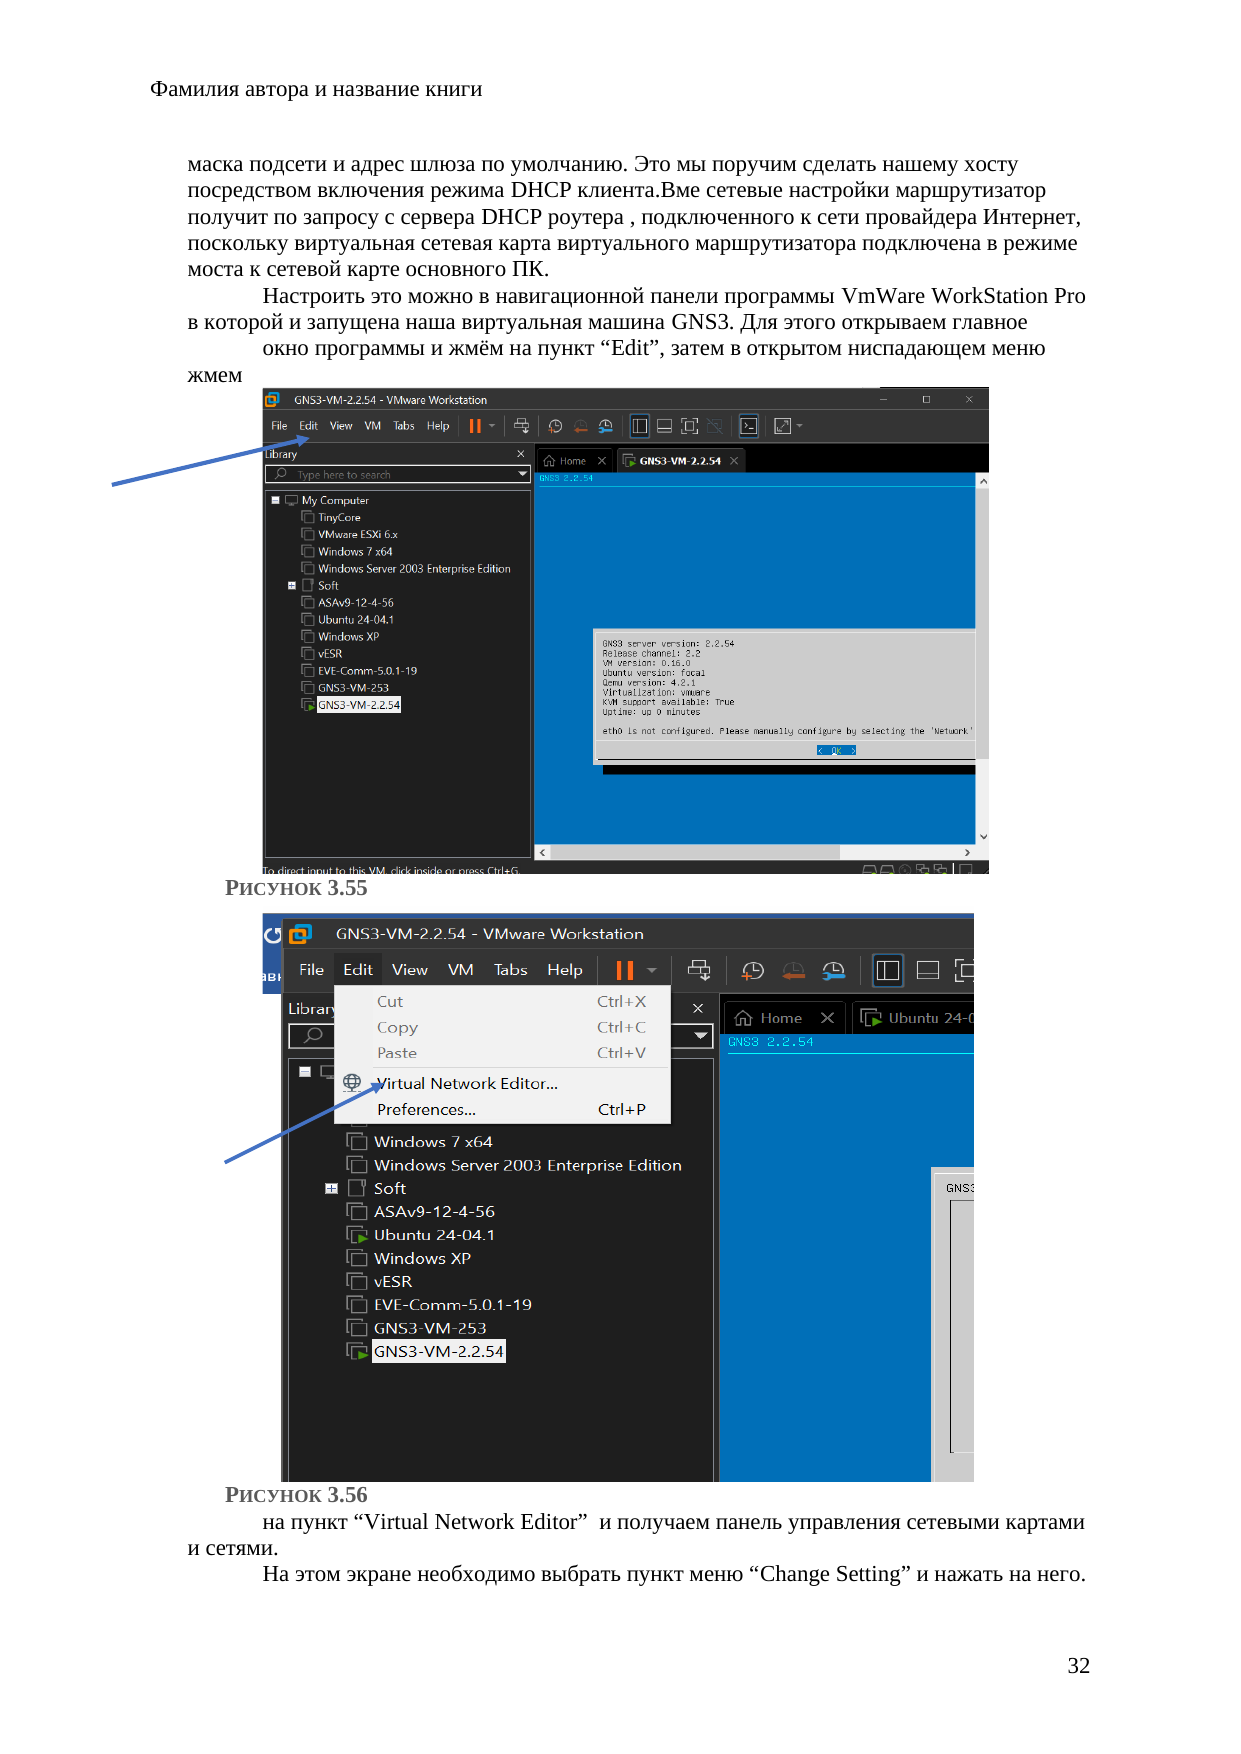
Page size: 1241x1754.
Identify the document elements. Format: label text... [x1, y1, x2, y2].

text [187, 150, 1090, 282]
text окно программы и жмём на пункт “Edit”, затем в открытом ниспадающем меню жмем [187, 334, 1090, 387]
picture [262, 900, 974, 1482]
text Рисунок . [150, 874, 1090, 900]
text Рисунок . [150, 1481, 1090, 1508]
text Настроить это можно в навигационной панели программы VmWare WorkStation Pro в которой и запущена наша виртуальная машина GNS3. Для этого открываем главное [187, 282, 1090, 334]
text На этом экране необходимо выбрать пункт меню “Change Setting” и нажать на него. [187, 1561, 1090, 1587]
text на пункт “Virtual Network Editor” и получаем панель управления сетевыми картами и сетями. [187, 1508, 1090, 1561]
picture [262, 387, 989, 874]
